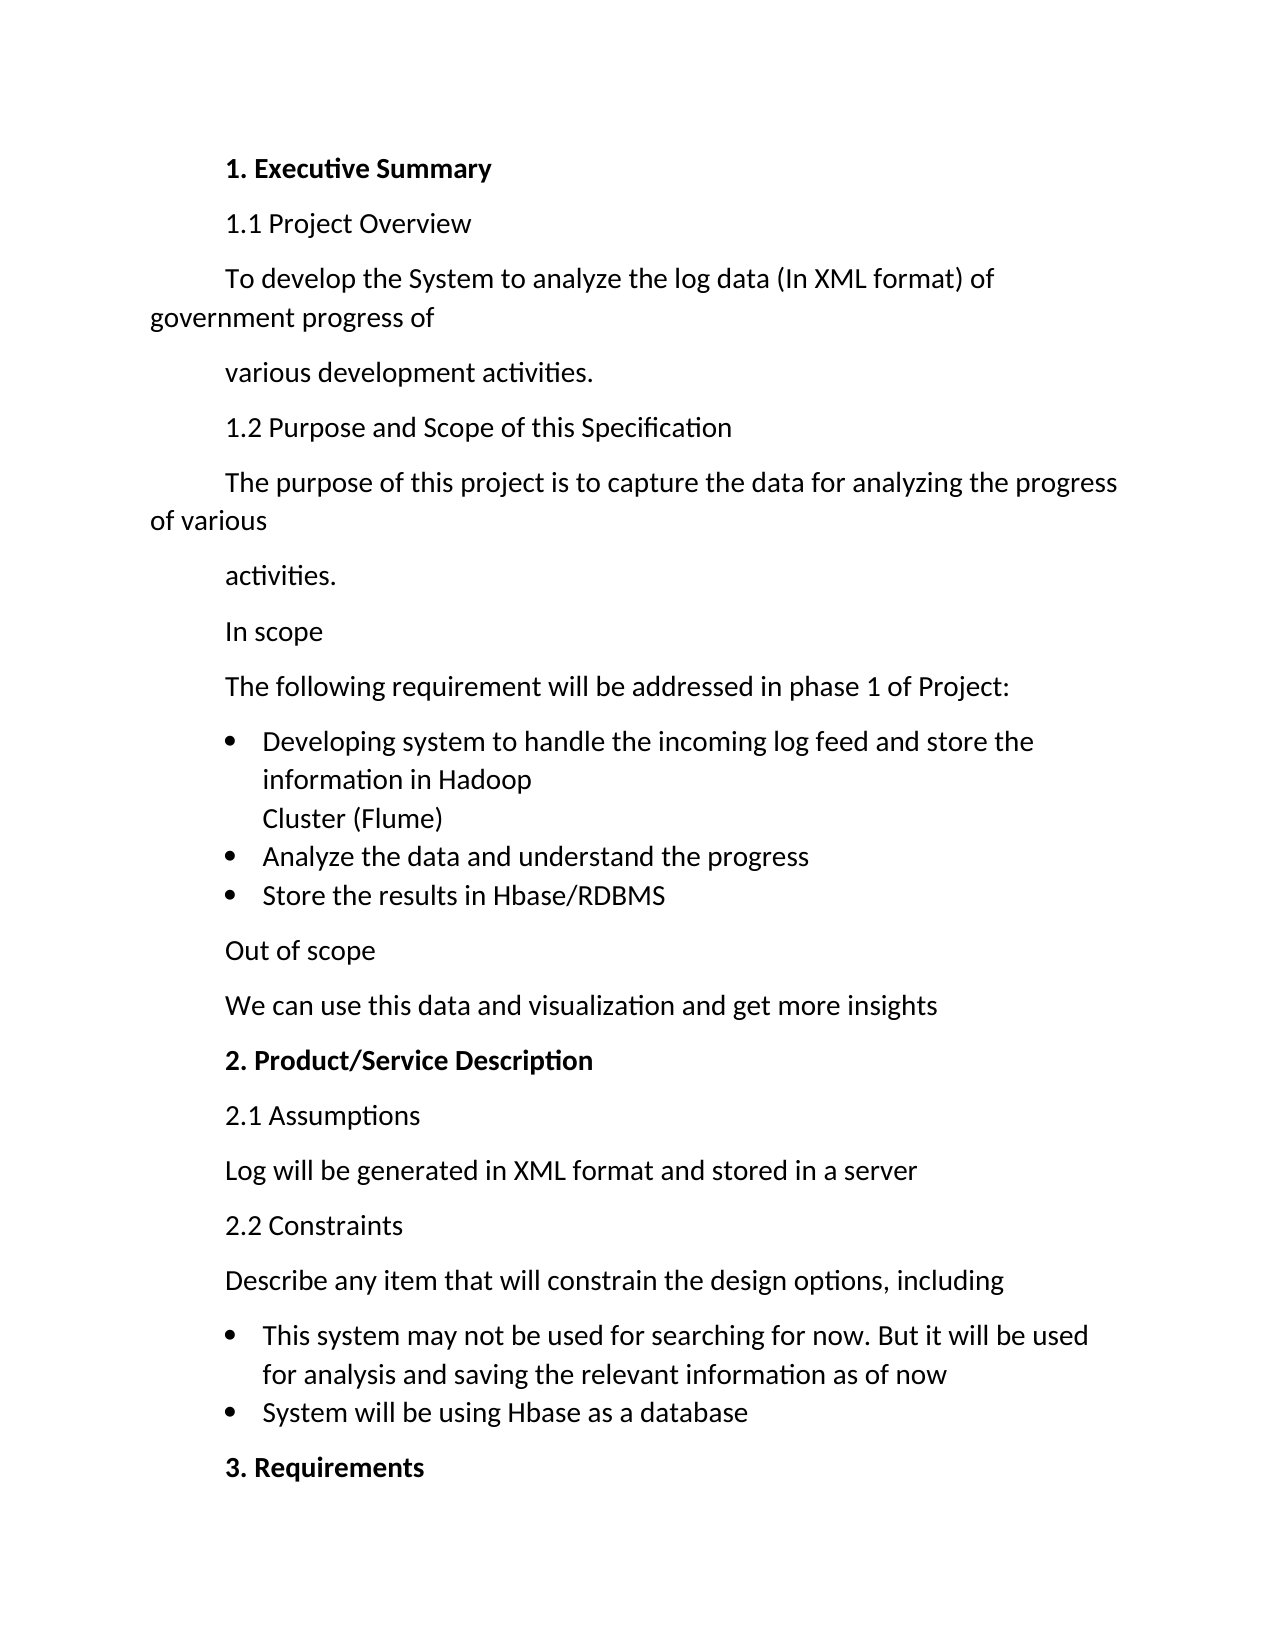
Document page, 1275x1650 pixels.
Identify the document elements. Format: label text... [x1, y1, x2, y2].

text 1.1 Project Overview [150, 205, 1125, 241]
list System will be using Hbase as a database [225, 1394, 1125, 1430]
list Analyze the data and understand the progress [225, 838, 1125, 874]
text The following requirement will be addressed in phase 1 of Project: [150, 668, 1125, 703]
text Log will be generated in XML format and stored in a server [150, 1152, 1125, 1188]
list Cluster (Flume) [262, 800, 1125, 835]
text In scope [150, 613, 1125, 648]
text 1. Executive Summary [150, 150, 1125, 186]
text To develop the System to analyze the log data (In XML format) of government progress of [150, 260, 1125, 334]
text activities. [150, 557, 1125, 593]
text 2.2 Constraints [150, 1207, 1125, 1243]
text 3. Requirements [150, 1449, 1125, 1485]
text Out of scope [150, 932, 1125, 967]
text We can use this data and visualization and get more insights [150, 987, 1125, 1022]
text 1.2 Purpose and Scope of this Specification [150, 409, 1125, 444]
list Developing system to handle the incoming log feed and store the information in Hadoop [225, 723, 1125, 797]
list This system may not be used for searching for now. But it will be used for analysis and saving the relevant information as of now [225, 1317, 1125, 1391]
text 2. Product/Service Description [150, 1042, 1125, 1077]
text various development activities. [150, 354, 1125, 389]
text Describe any item that will constrain the design options, including [150, 1262, 1125, 1298]
text The purpose of this project is to capture the data for analyzing the progress of various [150, 464, 1125, 538]
list Store the results in Hbase/RDBMS [225, 877, 1125, 912]
text 2.1 Assumptions [150, 1097, 1125, 1133]
